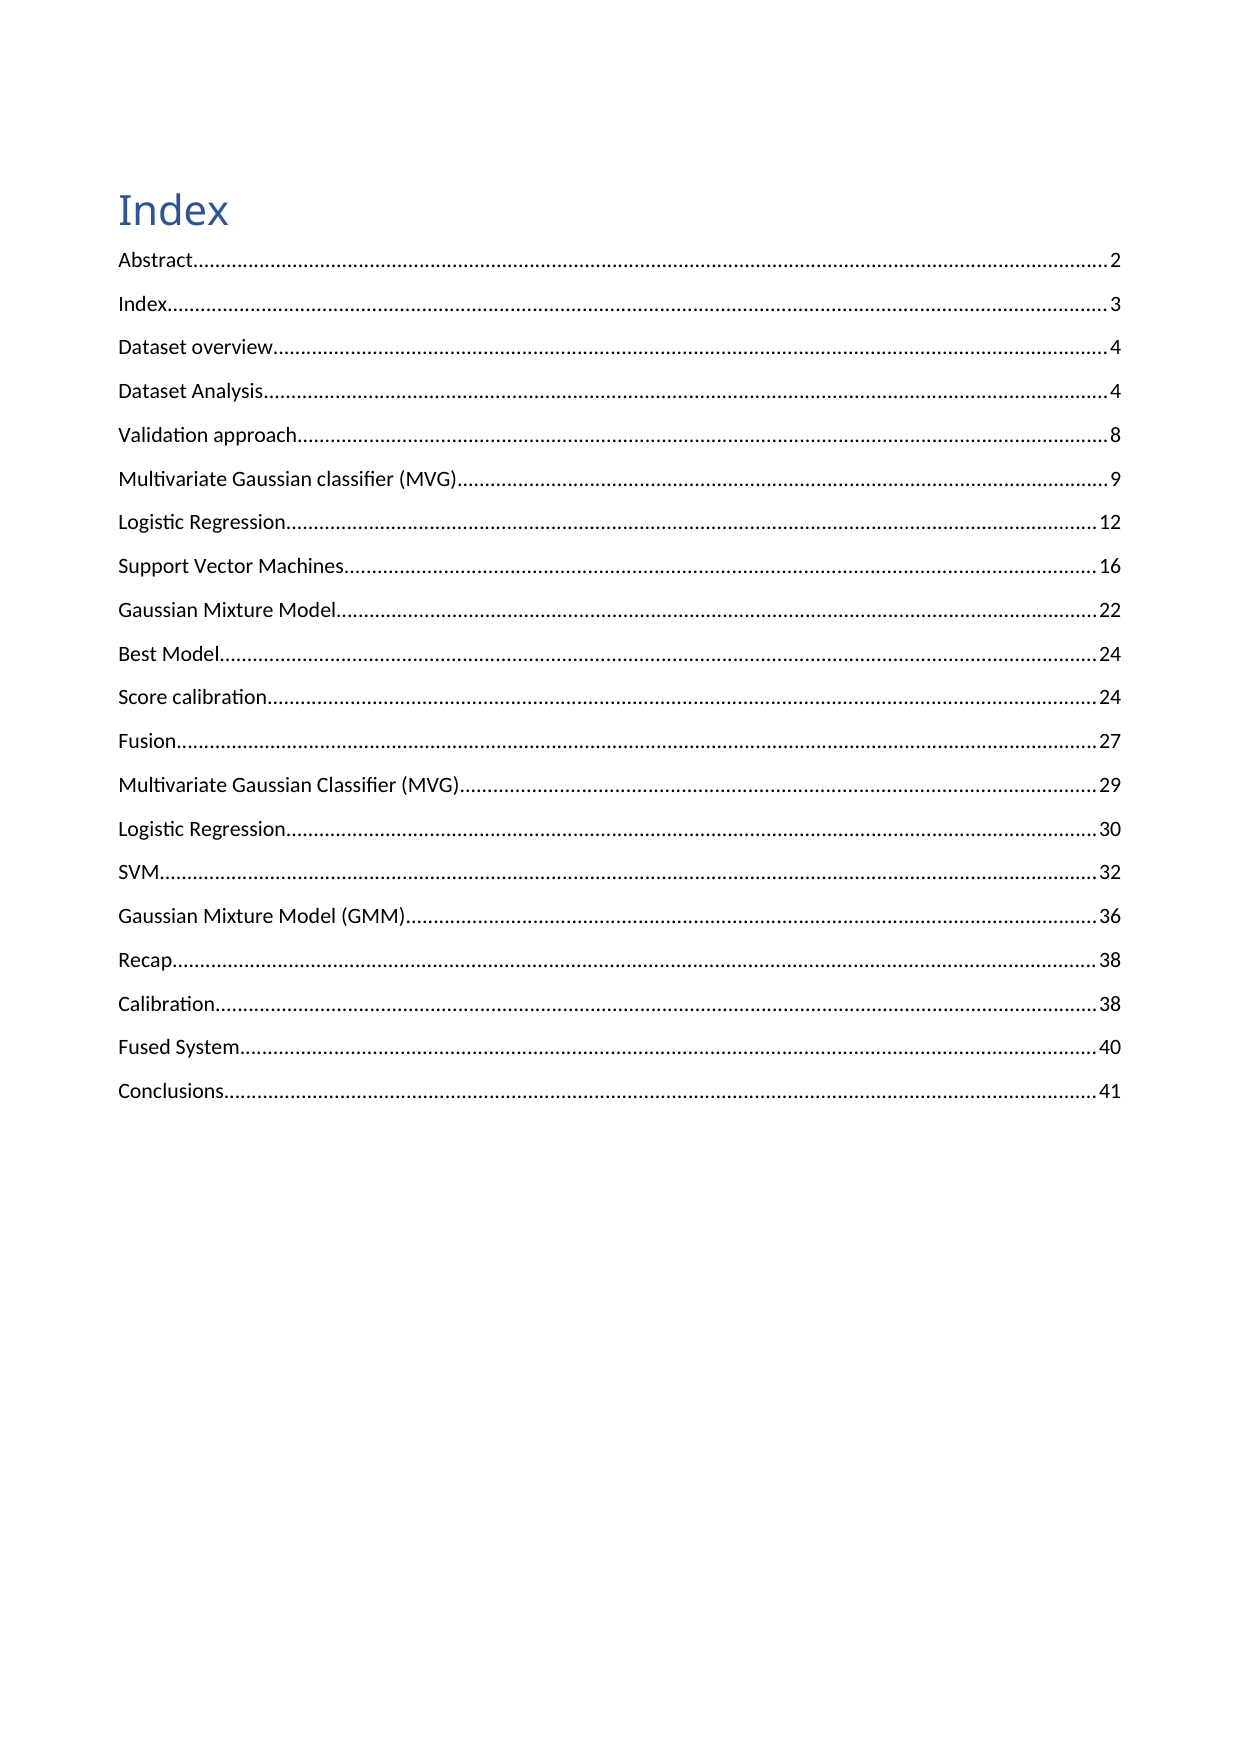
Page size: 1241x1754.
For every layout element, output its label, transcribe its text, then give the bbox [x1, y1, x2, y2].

text Gaussian Mixture Model 22 [118, 596, 1122, 623]
text Multivariate Gaussian classifier (MVG) 9 [118, 465, 1122, 491]
text Support Vector Machines 16 [118, 552, 1122, 579]
text Calibration 38 [118, 990, 1122, 1016]
text Index 3 [118, 290, 1122, 316]
text Dataset overview 4 [118, 333, 1122, 360]
text Logistic Regression 12 [118, 508, 1122, 535]
text Validation approach 8 [118, 421, 1122, 448]
text Gaussian Mixture Model (GMM) 36 [118, 902, 1122, 929]
text SVM 32 [118, 858, 1122, 885]
text Fusion 27 [118, 727, 1122, 754]
text Dataset Analysis 4 [118, 377, 1122, 404]
text Recap 38 [118, 946, 1122, 973]
text Logistic Regression 30 [118, 815, 1122, 841]
text Abstract 2 [118, 246, 1122, 273]
text Multivariate Gaussian Classifier (MVG) 29 [118, 771, 1122, 798]
text Score calibration 24 [118, 683, 1122, 710]
text Best Model 24 [118, 640, 1122, 666]
subtitle Index [118, 181, 1122, 238]
text Conclusions 41 [118, 1077, 1122, 1104]
text Fused System 40 [118, 1033, 1122, 1060]
